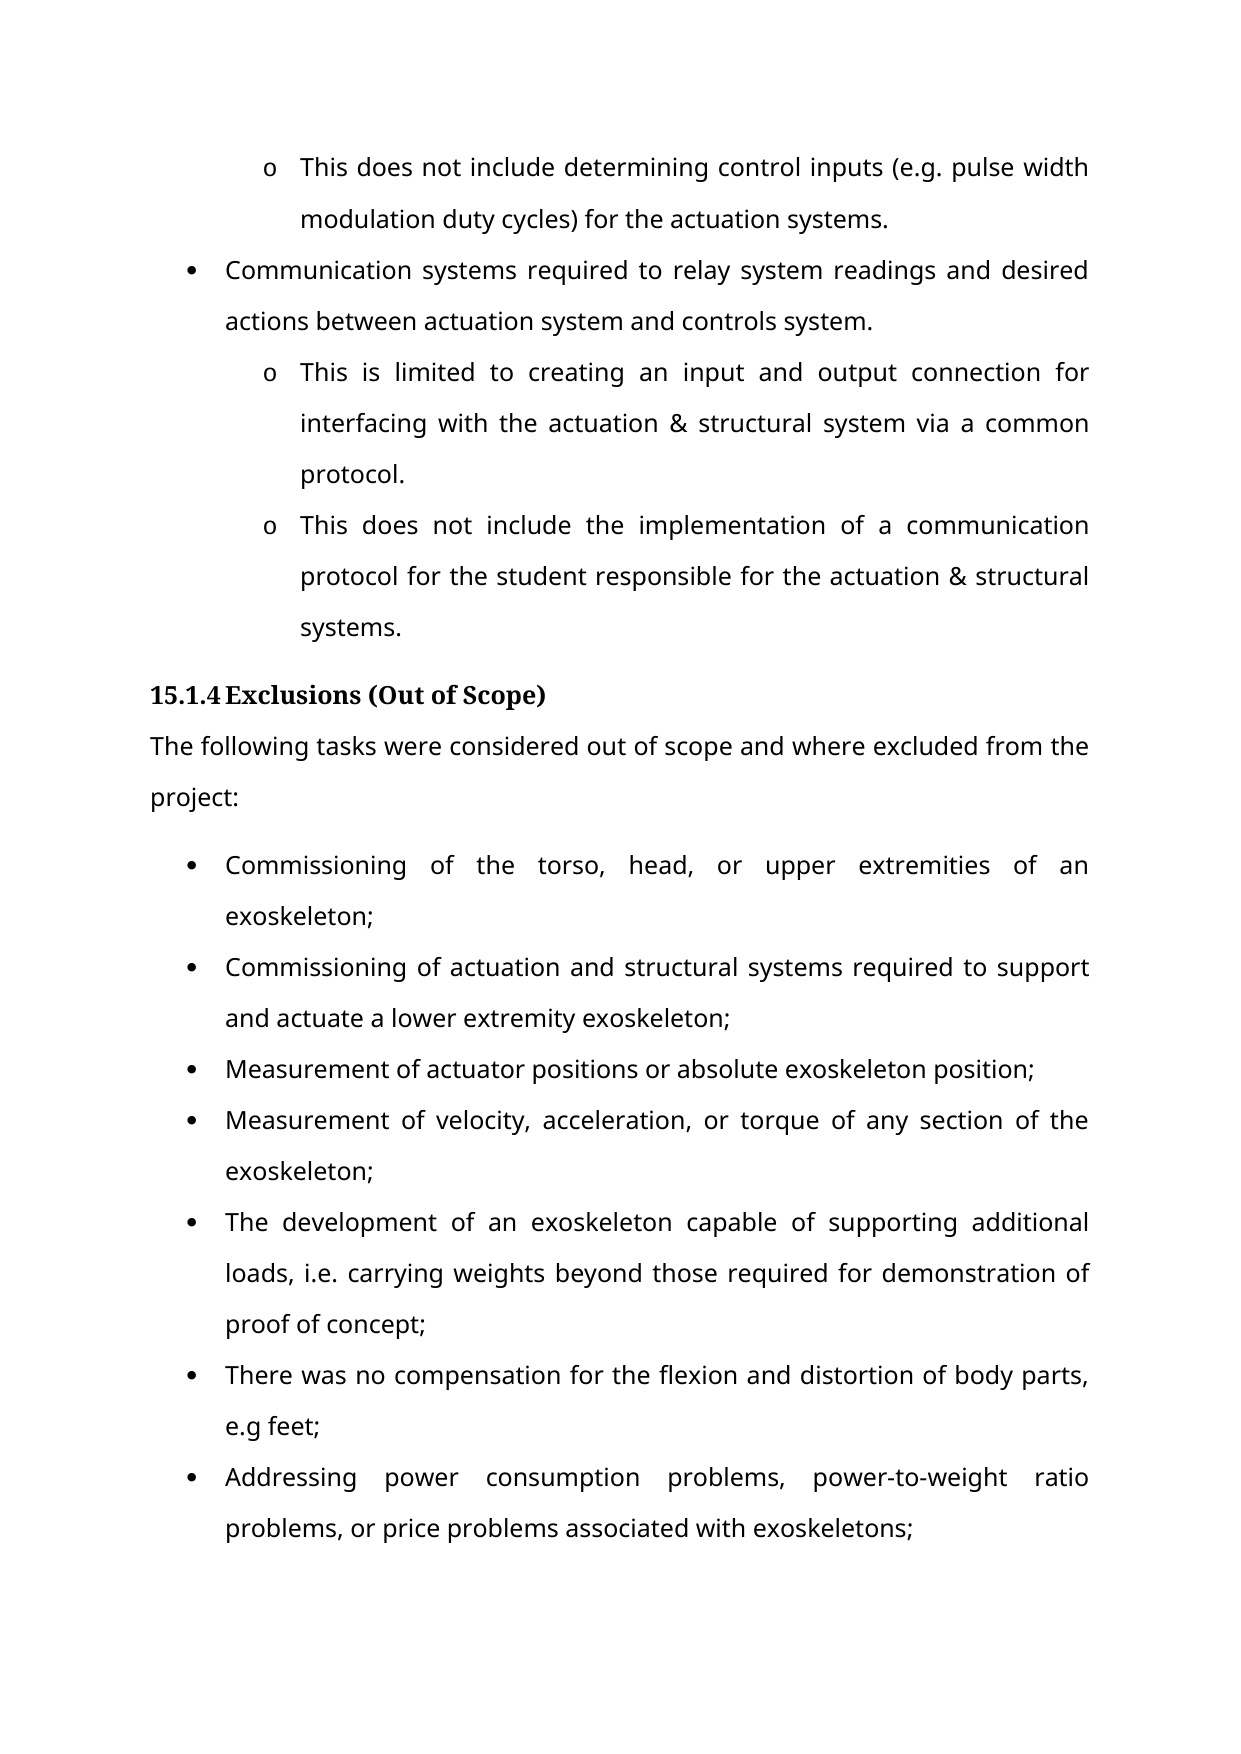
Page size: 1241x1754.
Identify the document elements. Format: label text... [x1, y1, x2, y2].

list This does not include the implementation of a communication protocol for the student responsible for the actuation & structural systems. [262, 508, 1090, 644]
list Communication systems required to relay system readings and desired actions between actuation system and controls system. [187, 252, 1090, 337]
list The development of an exoskeleton capable of supporting additional loads, i.e. carrying weights beyond those required for demonstration of proof of concept; [187, 1205, 1090, 1341]
list This does not include determining control inputs (e.g. pulse width modulation duty cycles) for the actuation systems. [262, 150, 1090, 235]
list Addressing power consumption problems, power-to-weight ratio problems, or price problems associated with exoskeletons; [187, 1460, 1090, 1545]
list This is limited to creating an input and output connection for interfacing with the actuation & structural system via a common protocol. [262, 354, 1090, 491]
subtitle Exclusions (Out of Scope) [150, 678, 1090, 712]
list Measurement of actuator positions or absolute exoskeleton position; [187, 1052, 1090, 1086]
text The following tasks were considered out of scope and where excluded from the project: [150, 729, 1090, 814]
list Measurement of velocity, acceleration, or torque of any section of the exoskeleton; [187, 1103, 1090, 1188]
list Commissioning of the torso, head, or upper extremities of an exoskeleton; [187, 847, 1090, 933]
list There was no compensation for the flexion and distortion of body parts, e.g feet; [187, 1358, 1090, 1443]
list Commissioning of actuation and structural systems required to support and actuate a lower extremity exoskeleton; [187, 949, 1090, 1035]
